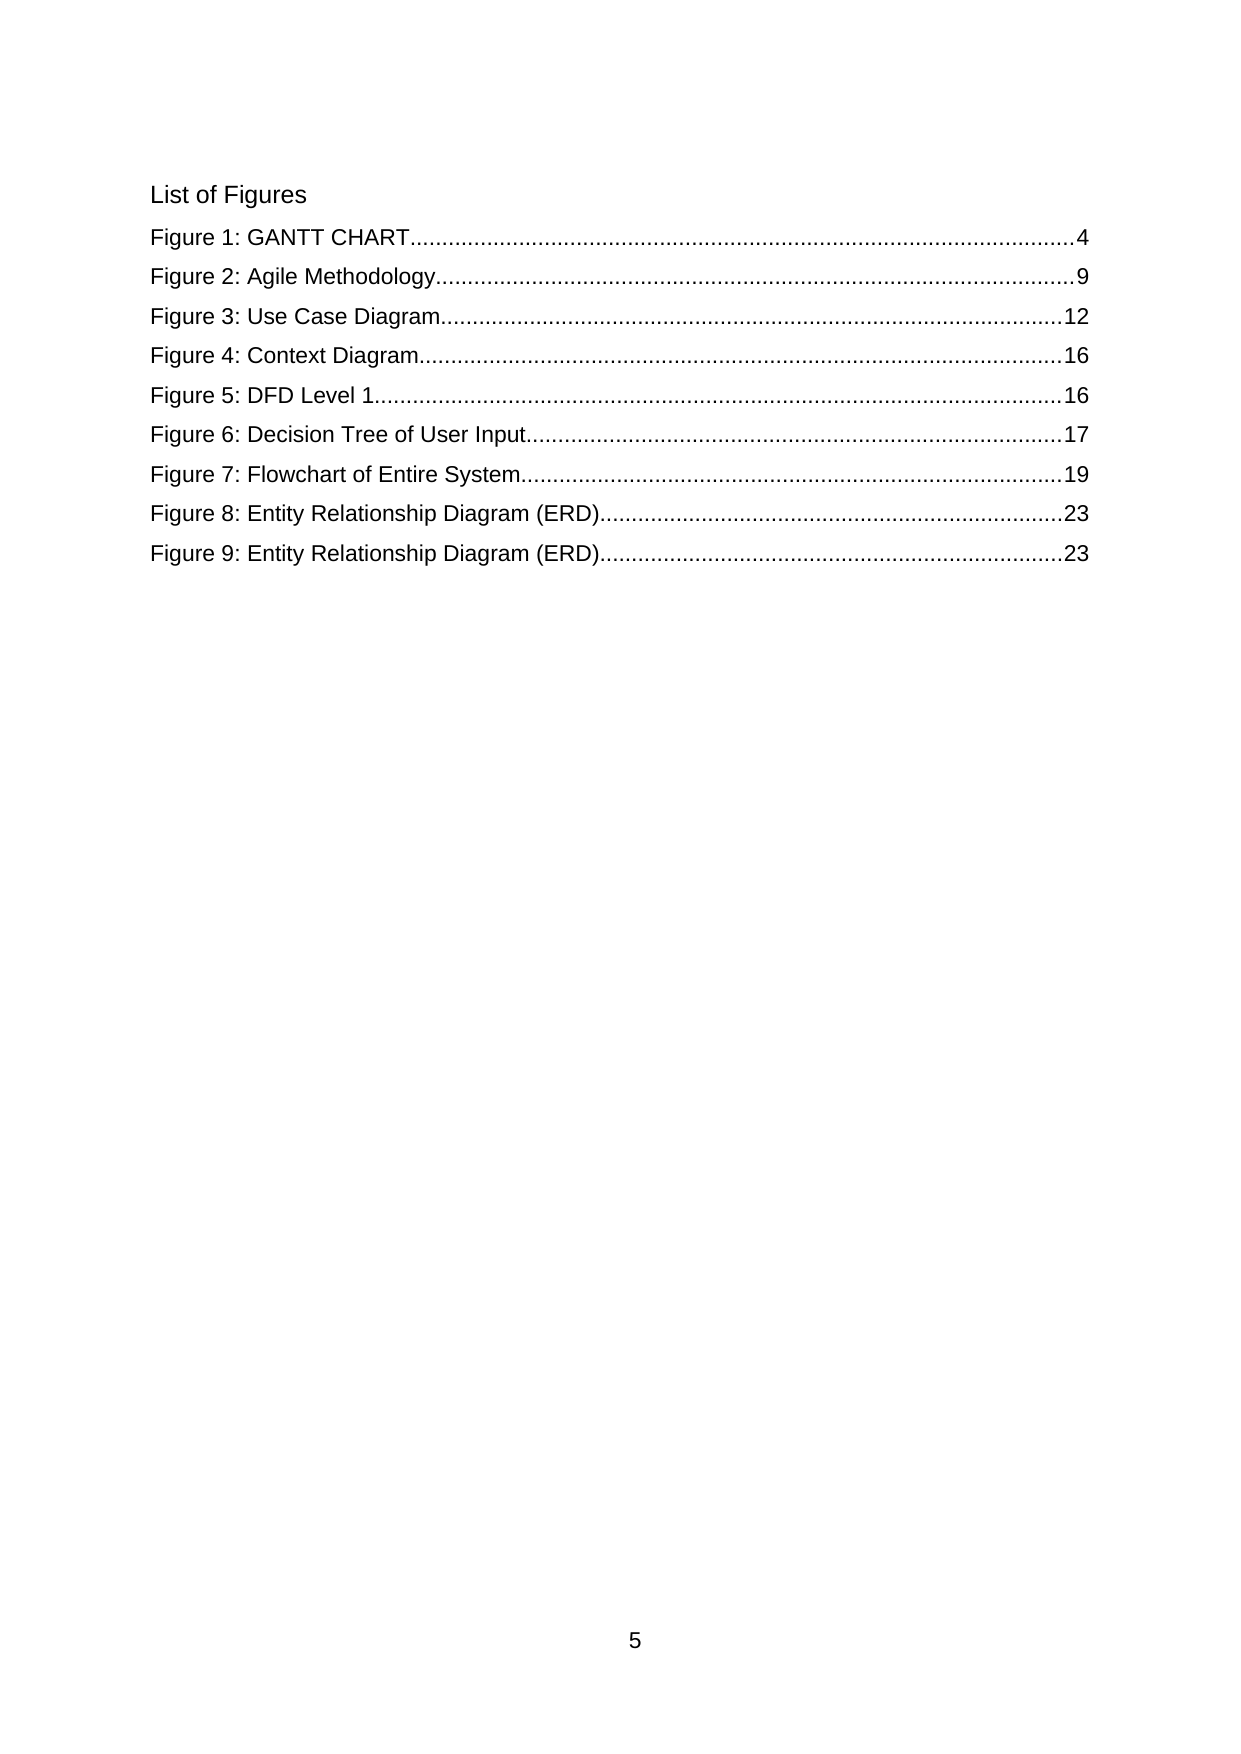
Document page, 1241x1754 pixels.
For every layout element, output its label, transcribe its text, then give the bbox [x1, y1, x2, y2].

text Figure 2: Agile Methodology 9 [150, 263, 1090, 289]
text Figure 1: GANTT CHART 4 [150, 224, 1090, 250]
text Figure 9: Entity Relationship Diagram (ERD) 23 [150, 539, 1090, 566]
text Figure 6: Decision Tree of User Input 17 [150, 421, 1090, 447]
text Figure 7: Flowchart of Entire System 19 [150, 461, 1090, 487]
text Figure 4: Context Diagram 16 [150, 342, 1090, 368]
text Figure 8: Entity Relationship Diagram (ERD) 23 [150, 500, 1090, 526]
text Figure 5: DFD Level 1 16 [150, 382, 1090, 408]
subtitle List of Figures [150, 181, 1090, 209]
text Figure 3: Use Case Diagram 12 [150, 303, 1090, 329]
